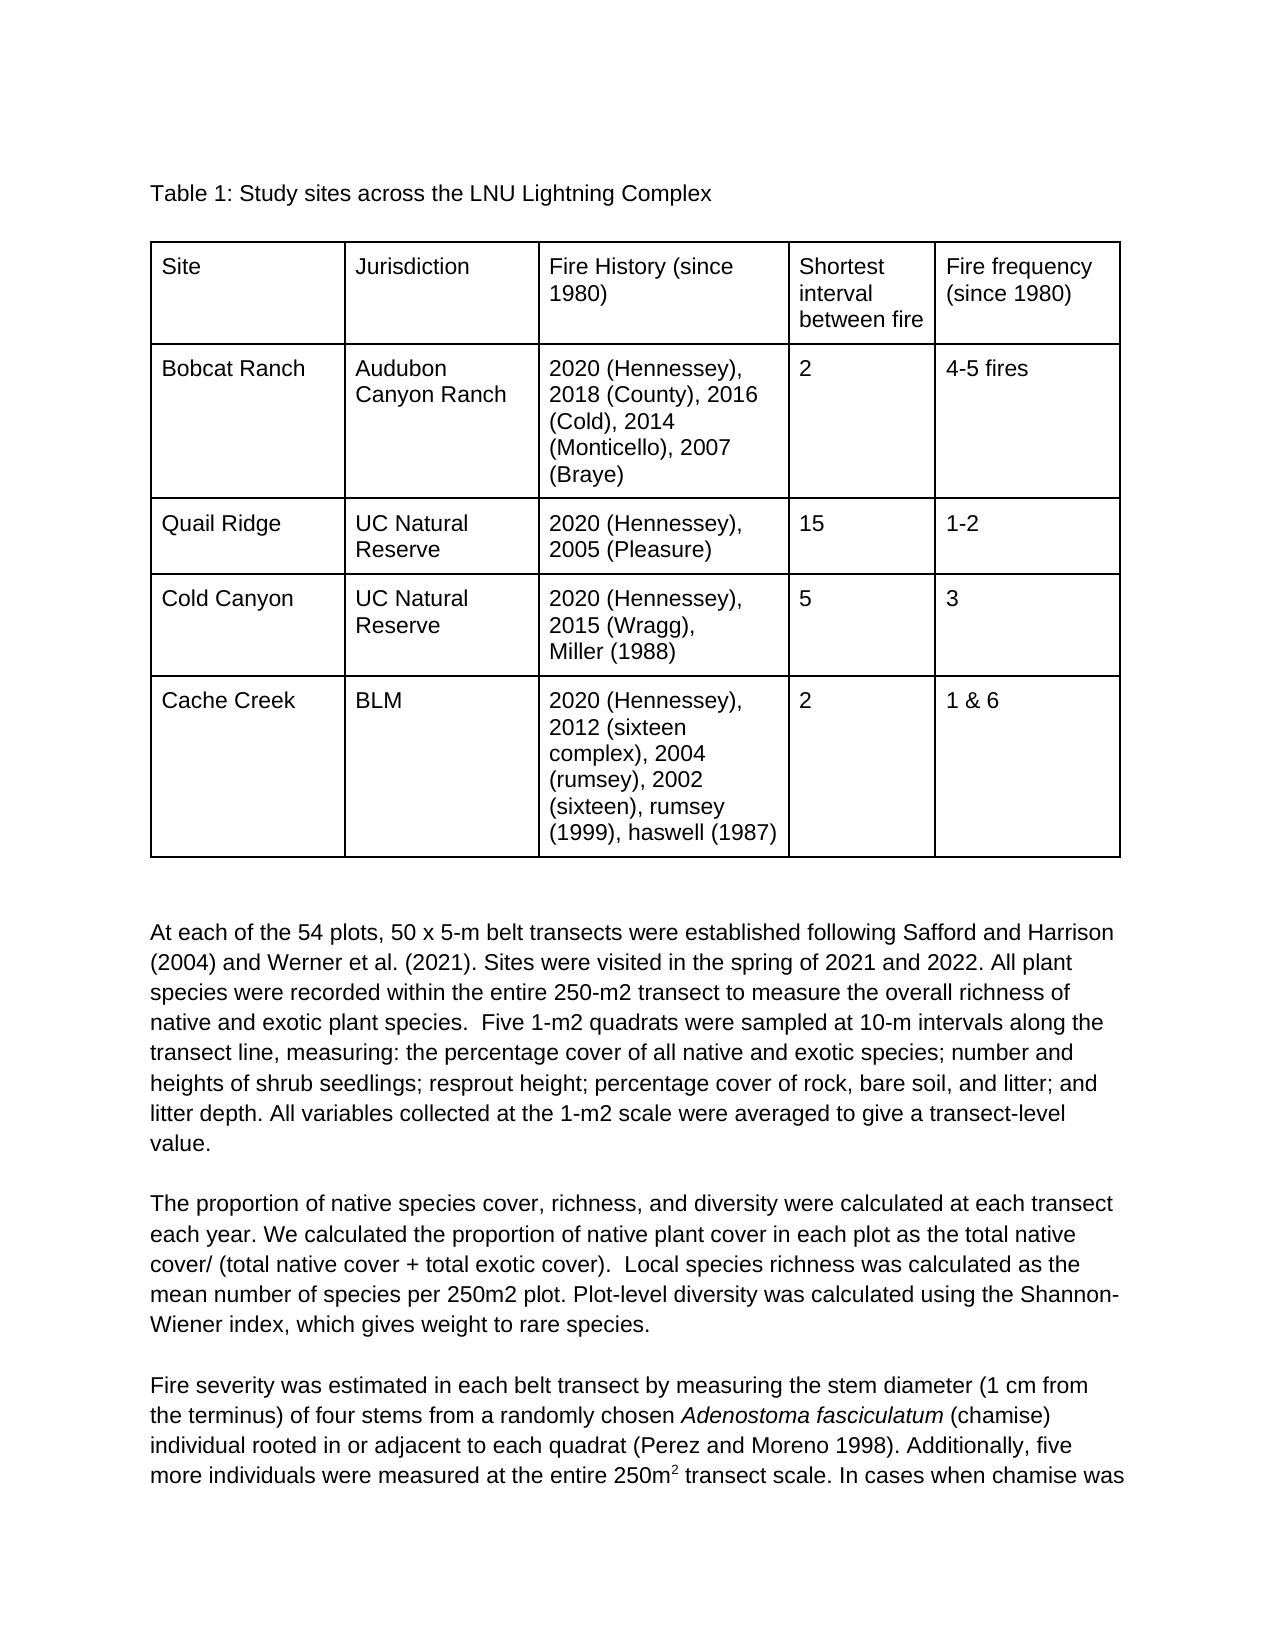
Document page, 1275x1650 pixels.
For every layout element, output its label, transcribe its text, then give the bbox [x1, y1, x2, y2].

table_cell Quail Ridge [152, 499, 344, 573]
table_header Site [152, 243, 344, 343]
table_cell 1 & 6 [936, 677, 1119, 856]
table_cell UC Natural Reserve [346, 499, 538, 573]
table_cell 2020 (Hennessey), 2015 (Wragg), Miller (1988) [540, 575, 788, 675]
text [150, 1372, 1125, 1488]
text At each of the 54 plots, 50 x 5-m belt transects were established following Safford and Harrison (2004) and Werner et al. (2021). Sites were visited in the spring of 2021 and 2022. All plant species were recorded within the entire 250-m2 transect to measure the overall richness of native and exotic plant species. Five 1-m2 quadrats were sampled at 10-m intervals along the transect line, measuring: the percentage cover of all native and exotic species; number and heights of shrub seedlings; resprout height; percentage cover of rock, bare soil, and litter; and litter depth. All variables collected at the 1-m2 scale were averaged to give a transect-level value. [150, 918, 1125, 1156]
table_cell Cold Canyon [152, 575, 344, 675]
table_header Fire History (since 1980) [540, 243, 788, 343]
table_cell Cache Creek [152, 677, 344, 856]
table_cell 2020 (Hennessey), 2005 (Pleasure) [540, 499, 788, 573]
table_cell 1-2 [936, 499, 1119, 573]
table_cell 15 [790, 499, 934, 573]
text Table 1: Study sites across the LNU Lightning Complex [150, 180, 1125, 207]
text The proportion of native species cover, richness, and diversity were calculated at each transect each year. We calculated the proportion of native plant cover in each plot as the total native cover/ (total native cover + total exotic cover). Local species richness was calculated as the mean number of species per 250m2 plot. Plot-level diversity was calculated using the Shannon-Wiener index, which gives weight to rare species. [150, 1190, 1125, 1337]
table_cell BLM [346, 677, 538, 856]
table_cell Audubon Canyon Ranch [346, 345, 538, 497]
table_cell 2 [790, 345, 934, 497]
table_cell 2 [790, 677, 934, 856]
table_cell Bobcat Ranch [152, 345, 344, 497]
table_header Jurisdiction [346, 243, 538, 343]
table_cell 3 [936, 575, 1119, 675]
table_cell 4-5 fires [936, 345, 1119, 497]
table_cell 2020 (Hennessey), 2012 (sixteen complex), 2004 (rumsey), 2002 (sixteen), rumsey (1999), haswell (1987) [540, 677, 788, 856]
table_header Fire frequency (since 1980) [936, 243, 1119, 343]
table_header Shortest interval between fire [790, 243, 934, 343]
table_cell 2020 (Hennessey), 2018 (County), 2016 (Cold), 2014 (Monticello), 2007 (Braye) [540, 345, 788, 497]
table_cell UC Natural Reserve [346, 575, 538, 675]
table_cell 5 [790, 575, 934, 675]
